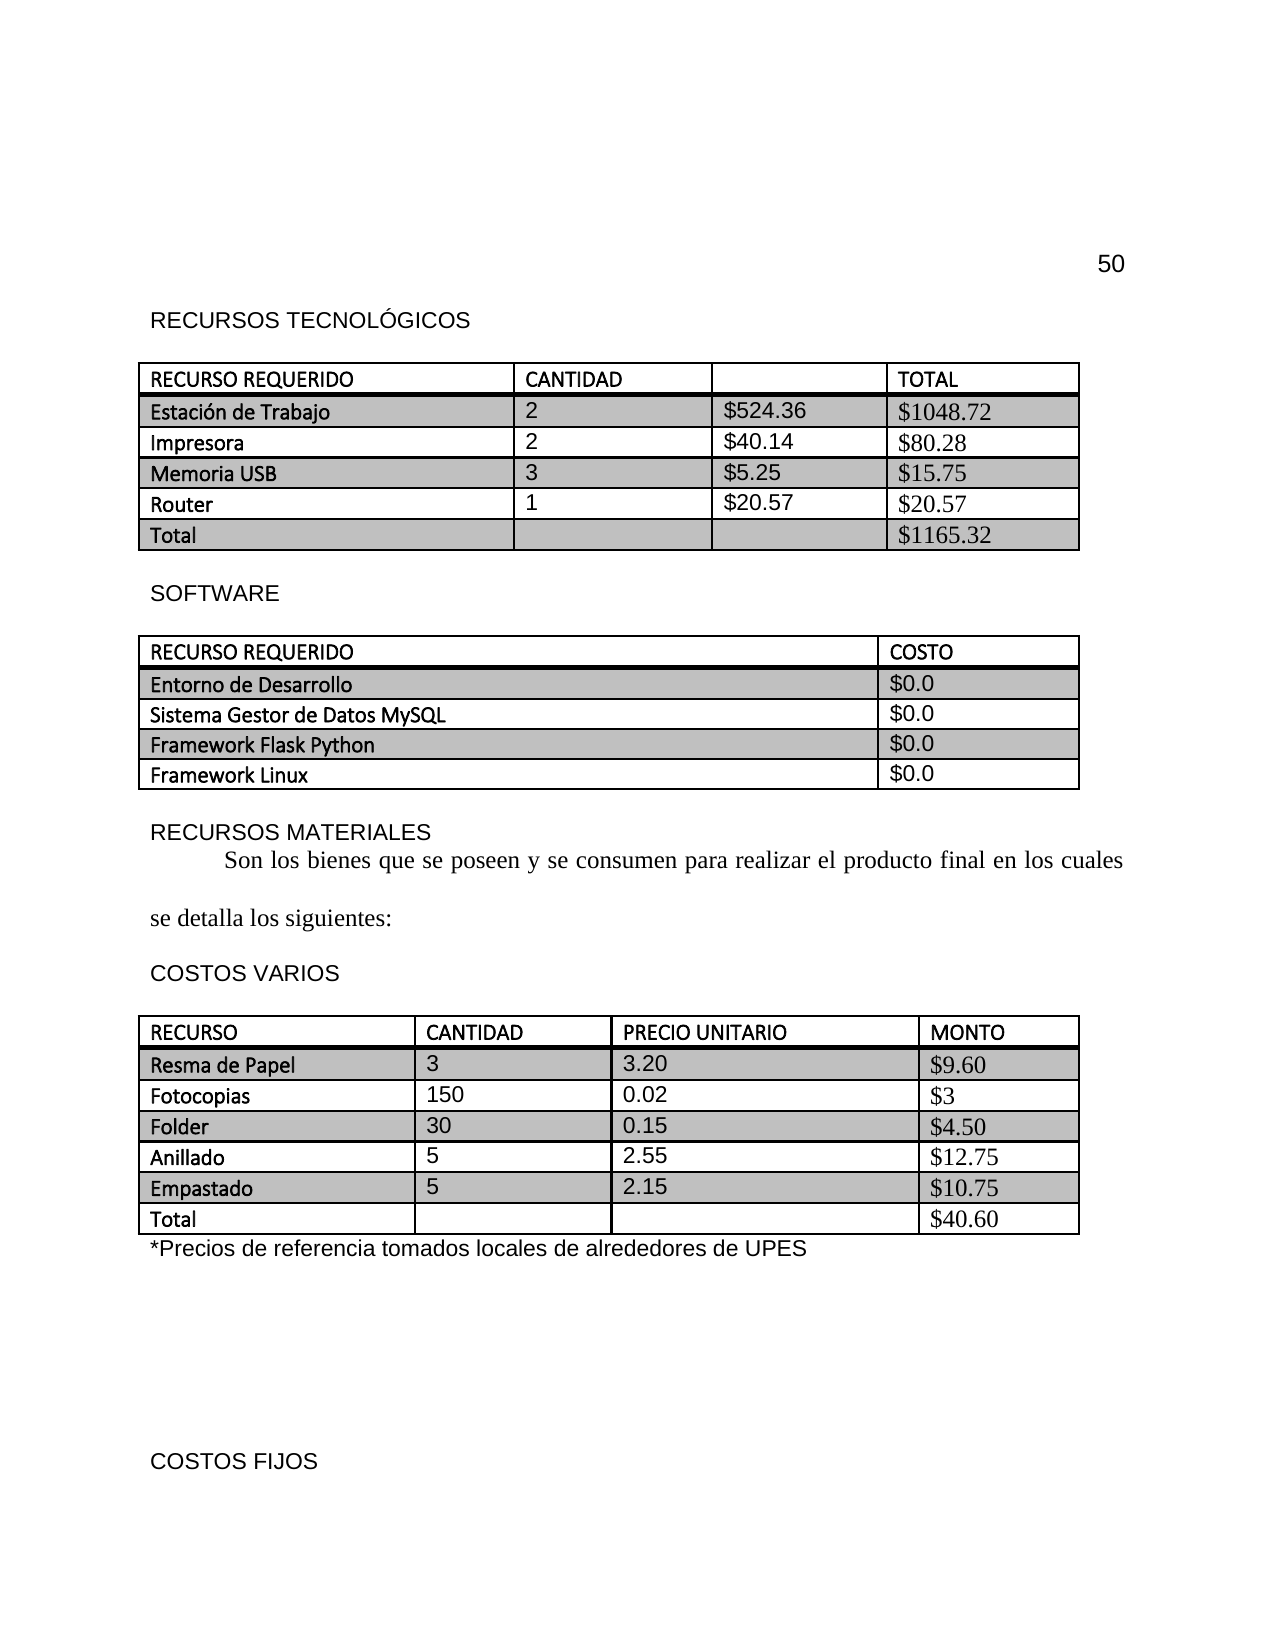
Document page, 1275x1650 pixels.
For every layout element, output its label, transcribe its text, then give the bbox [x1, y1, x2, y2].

text SOFTWARE [150, 580, 1125, 606]
table_cell $0.0 [879, 700, 1078, 728]
table_cell [613, 1204, 918, 1233]
table_cell Fotocopias [140, 1081, 414, 1109]
table_cell 150 [416, 1081, 610, 1109]
table_cell 5 [416, 1143, 610, 1171]
table_cell $40.14 [713, 428, 886, 456]
table_cell 30 [416, 1112, 610, 1140]
table_cell Sistema Gestor de Datos MySQL [140, 700, 877, 728]
table_cell $0.0 [879, 760, 1078, 788]
table_cell 5 [416, 1173, 610, 1202]
table_cell Folder [140, 1112, 414, 1140]
table_cell 2.55 [613, 1143, 918, 1171]
table_cell $80.28 [888, 428, 1078, 456]
table_cell Total [140, 520, 513, 549]
table_cell 0.02 [613, 1081, 918, 1109]
table_cell Estación de Trabajo [140, 397, 513, 426]
table_cell $3 [920, 1081, 1078, 1109]
table_cell $0.0 [879, 730, 1078, 758]
table_cell Memoria USB [140, 459, 513, 487]
table_header TOTAL [888, 364, 1078, 392]
table_cell $20.57 [713, 489, 886, 518]
table_cell Framework Flask Python [140, 730, 877, 758]
table_header CANTIDAD [416, 1017, 610, 1045]
table_header COSTO [713, 364, 886, 392]
table_header PRECIO UNITARIO [613, 1017, 918, 1045]
table_header RECURSO REQUERIDO [140, 364, 513, 392]
table_cell Entorno de Desarrollo [140, 670, 877, 698]
table_cell Impresora [140, 428, 513, 456]
table_cell $0.0 [879, 670, 1078, 698]
table_cell [416, 1204, 610, 1233]
table_cell $20.57 [888, 489, 1078, 518]
table_cell Router [140, 489, 513, 518]
table_cell $12.75 [920, 1143, 1078, 1171]
table_cell $1165.32 [888, 520, 1078, 549]
table_cell 1 [515, 489, 711, 518]
table_cell $9.60 [920, 1050, 1078, 1079]
table_cell $524.36 [713, 397, 886, 426]
table_cell Resma de Papel [140, 1050, 414, 1079]
table_cell 3.20 [613, 1050, 918, 1079]
table_header CANTIDAD [515, 364, 711, 392]
text COSTOS FIJOS [150, 1448, 1125, 1474]
table_cell 2 [515, 428, 711, 456]
text Son los bienes que se poseen y se consumen para realizar el producto final en los cuales se detalla los siguientes: [150, 845, 1125, 931]
table_header MONTO [920, 1017, 1078, 1045]
table_cell $40.60 [920, 1204, 1078, 1233]
table_cell $10.75 [920, 1173, 1078, 1202]
table_cell 3 [515, 459, 711, 487]
table_cell $15.75 [888, 459, 1078, 487]
table_cell [515, 520, 711, 549]
text COSTOS VARIOS [150, 960, 1125, 986]
table_header COSTO [879, 637, 1078, 665]
text *Precios de referencia tomados locales de alrededores de UPES [150, 1235, 1125, 1261]
table_header RECURSO REQUERIDO [140, 637, 877, 665]
table_cell 3 [416, 1050, 610, 1079]
table_cell Empastado [140, 1173, 414, 1202]
text RECURSOS MATERIALES [150, 819, 1125, 845]
table_cell [713, 520, 886, 549]
table_cell Anillado [140, 1143, 414, 1171]
table_cell 2 [515, 397, 711, 426]
table_cell 0.15 [613, 1112, 918, 1140]
table_header RECURSO [140, 1017, 414, 1045]
table_cell Framework Linux [140, 760, 877, 788]
table_cell $5.25 [713, 459, 886, 487]
table_cell $4.50 [920, 1112, 1078, 1140]
table_cell Total [140, 1204, 414, 1233]
text RECURSOS TECNOLÓGICOS [150, 307, 1125, 333]
table_cell 2.15 [613, 1173, 918, 1202]
table_cell $1048.72 [888, 397, 1078, 426]
